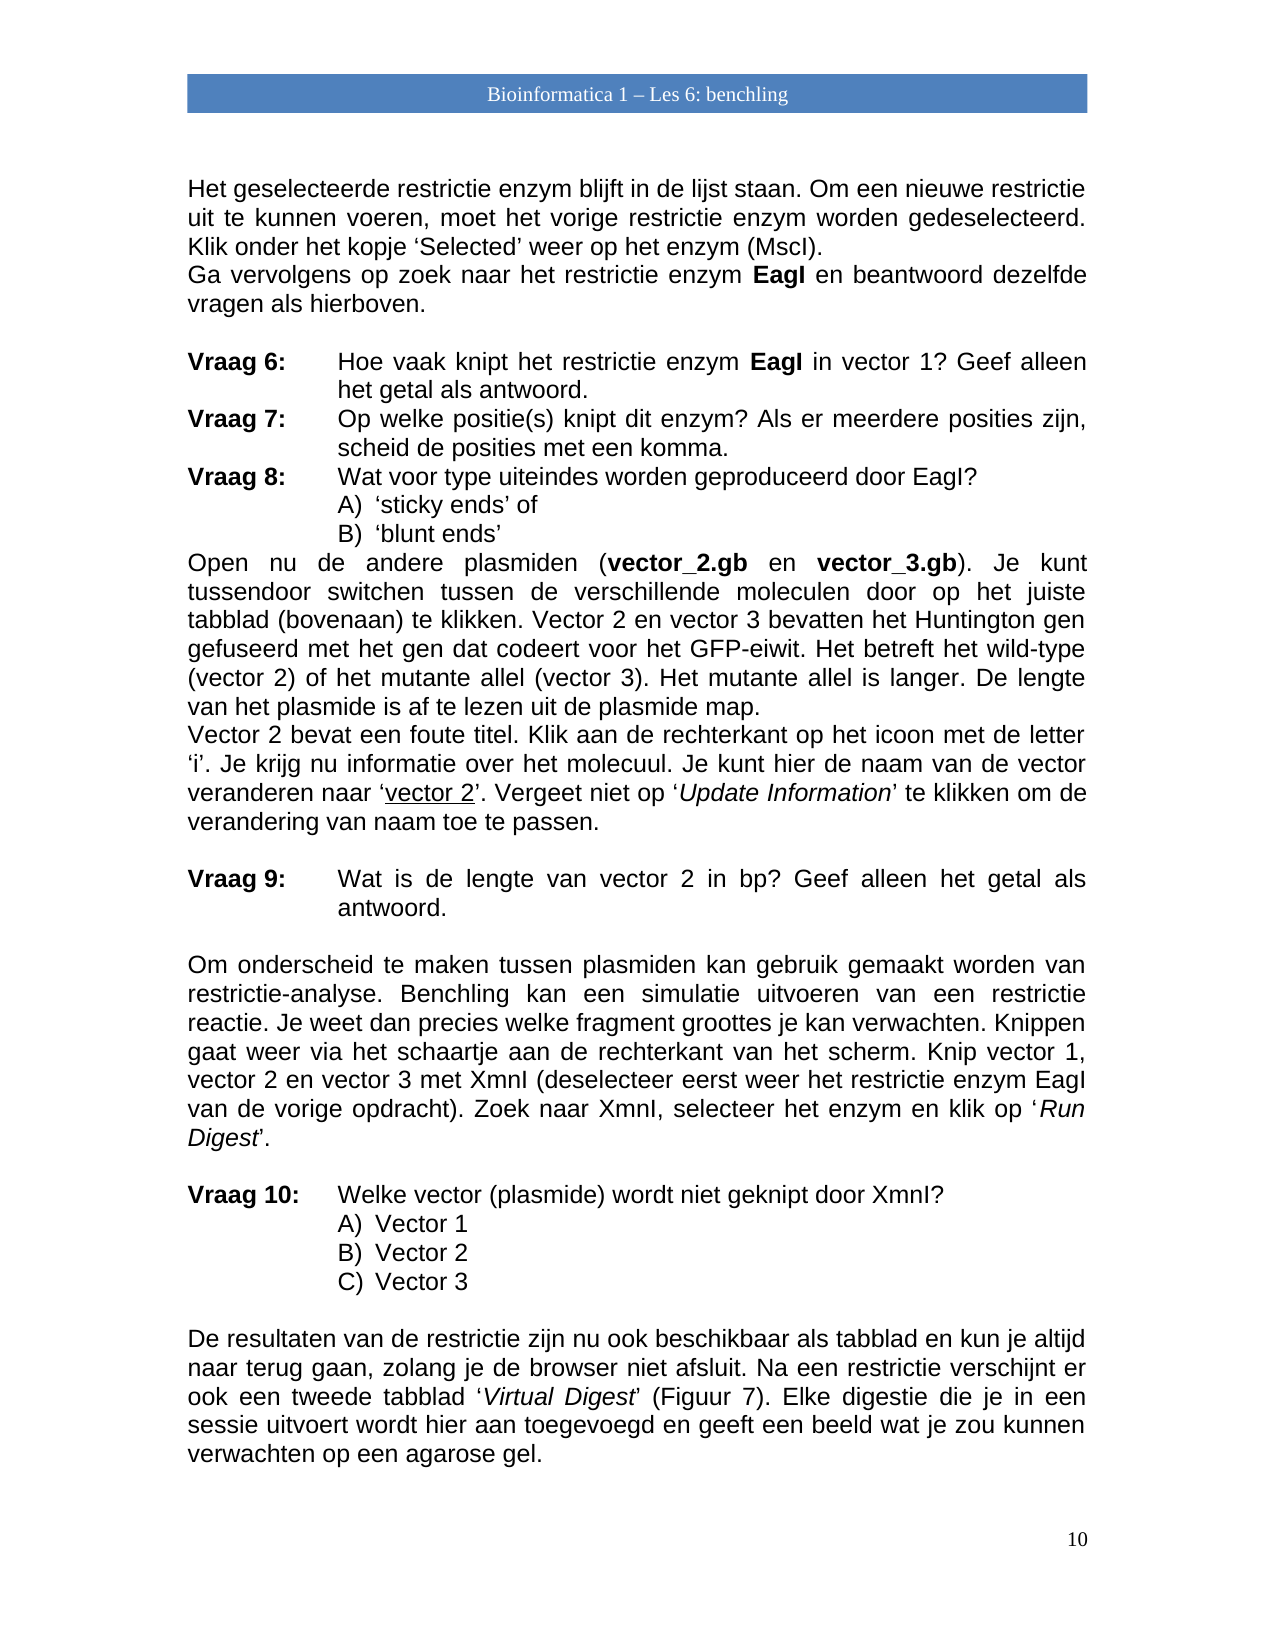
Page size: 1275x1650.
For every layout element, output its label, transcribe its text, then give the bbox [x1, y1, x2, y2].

text De resultaten van de restrictie zijn nu ook beschikbaar als tabblad en kun je altijd naar terug gaan, zolang je de browser niet afsluit. Na een restrictie verschijnt er ook een tweede tabblad ‘Virtual Digest’ (Figuur 7). Elke digestie die je in een sessie uitvoert wordt hier aan toegevoegd en geeft een beeld wat je zou kunnen verwachten op een agarose gel. [187, 1324, 1087, 1468]
text Vraag 6: Hoe vaak knipt het restrictie enzym EagI in vector 1? Geef alleen het getal als antwoord. [187, 347, 1087, 404]
text Het geselecteerde restrictie enzym blijft in de lijst staan. Om een nieuwe restrictie uit te kunnen voeren, moet het vorige restrictie enzym worden gedeselecteerd. Klik onder het kopje ‘Selected’ weer op het enzym (MscI). [187, 174, 1087, 260]
text Vector 2 bevat een foute titel. Klik aan de rechterkant op het icoon met de letter ‘i’. Je krijg nu informatie over het molecuul. Je kunt hier de naam van de vector veranderen naar ‘vector 2’. Vergeet niet op ‘Update Information’ te klikken om de verandering van naam toe te passen. [187, 720, 1087, 835]
text Open nu de andere plasmiden (vector_2.gb en vector_3.gb). Je kunt tussendoor switchen tussen de verschillende moleculen door op het juiste tabblad (bovenaan) te klikken. Vector 2 en vector 3 bevatten het Huntington gen gefuseerd met het gen dat codeert voor het GFP-eiwit. Het betreft het wild-type (vector 2) of het mutante allel (vector 3). Het mutante allel is langer. De lengte van het plasmide is af te lezen uit de plasmide map. [187, 548, 1087, 720]
list ‘sticky ends’ of [337, 490, 1087, 519]
text Vraag 7: Op welke positie(s) knipt dit enzym? Als er meerdere posities zijn, scheid de posities met een komma. [187, 404, 1087, 462]
list Vector 3 [337, 1267, 1087, 1295]
text Vraag 9: Wat is de lengte van vector 2 in bp? Geef alleen het getal als antwoord. [187, 864, 1087, 922]
text Vraag 8: Wat voor type uiteindes worden geproduceerd door EagI? [187, 462, 1087, 490]
list Vector 2 [337, 1238, 1087, 1267]
text Vraag 10: Welke vector (plasmide) wordt niet geknipt door XmnI? [187, 1180, 1087, 1209]
list Vector 1 [337, 1209, 1087, 1238]
text Ga vervolgens op zoek naar het restrictie enzym EagI en beantwoord dezelfde vragen als hierboven. [187, 260, 1087, 318]
list ‘blunt ends’ [337, 519, 1087, 548]
text Om onderscheid te maken tussen plasmiden kan gebruik gemaakt worden van restrictie-analyse. Benchling kan een simulatie uitvoeren van een restrictie reactie. Je weet dan precies welke fragment groottes je kan verwachten. Knippen gaat weer via het schaartje aan de rechterkant van het scherm. Knip vector 1, vector 2 en vector 3 met XmnI (deselecteer eerst weer het restrictie enzym EagI van de vorige opdracht). Zoek naar XmnI, selecteer het enzym en klik op ‘Run Digest’. [187, 950, 1087, 1152]
